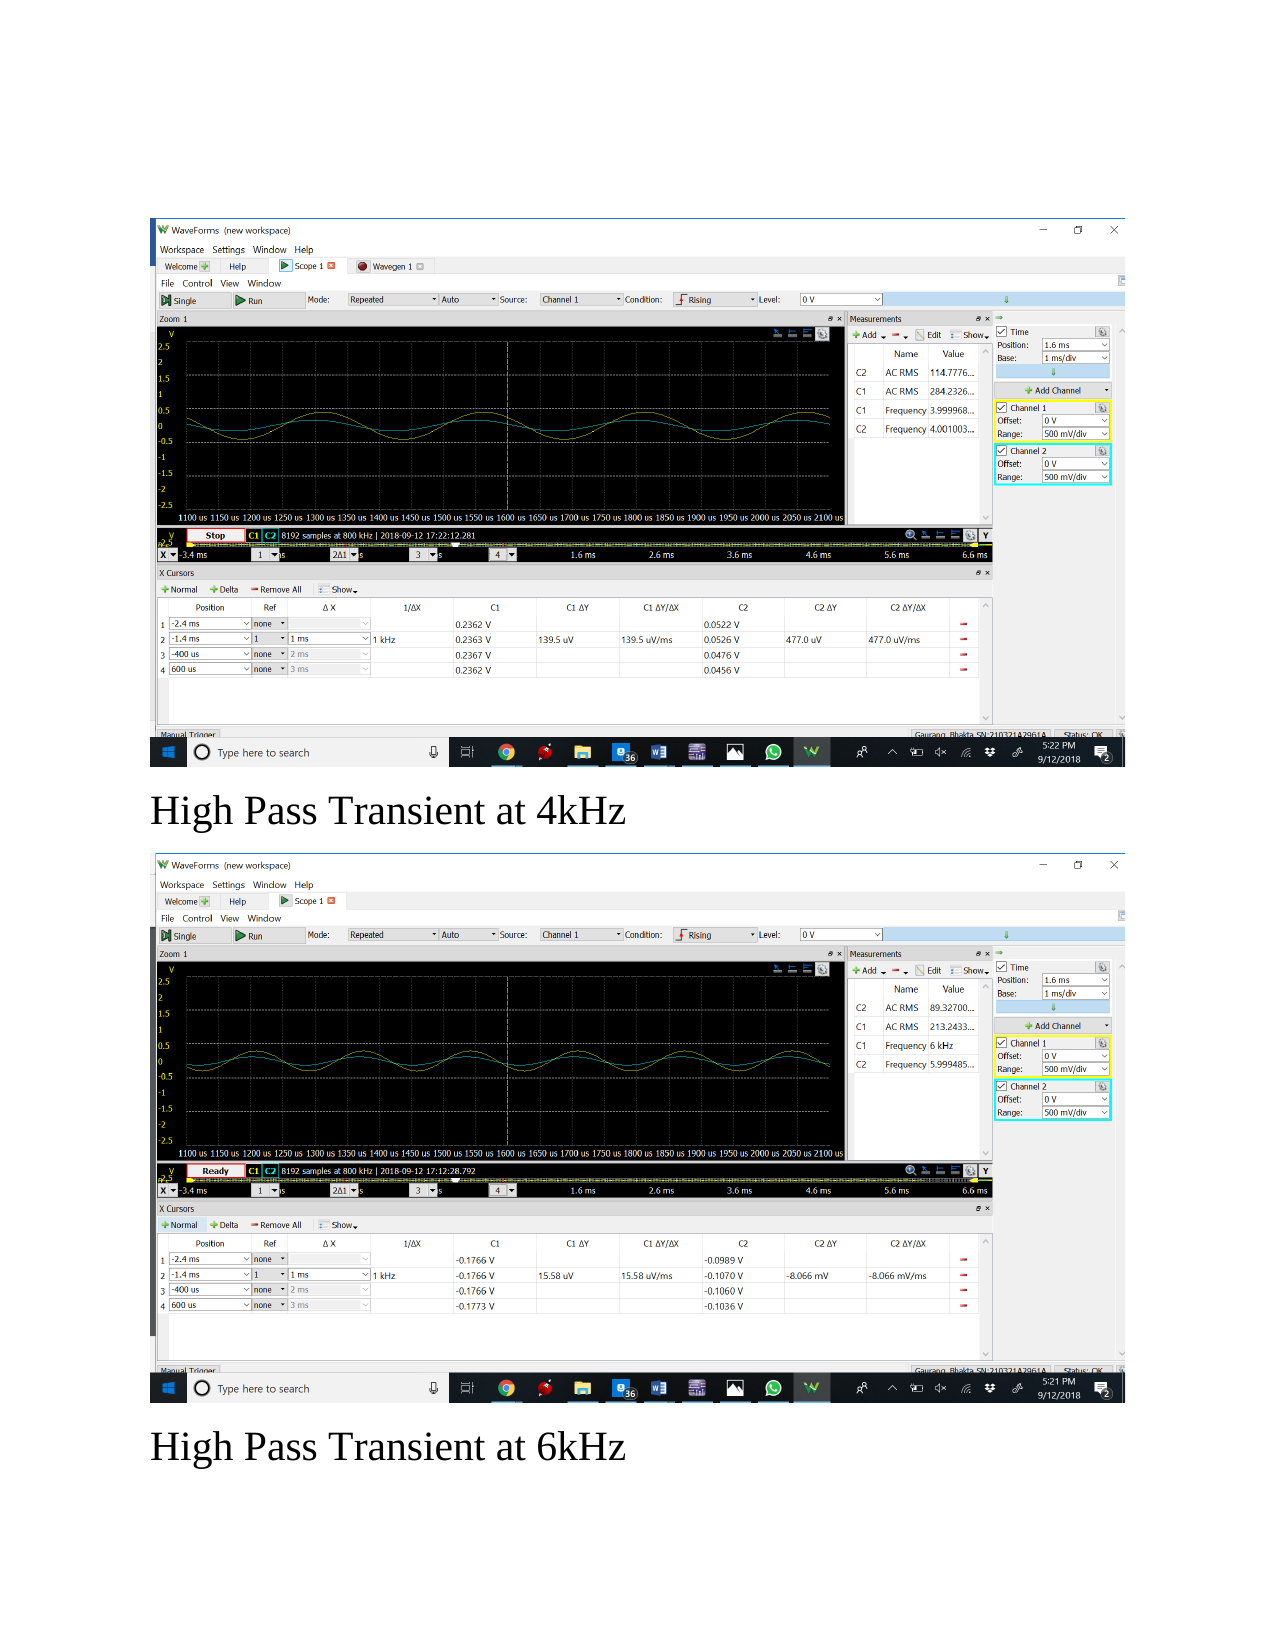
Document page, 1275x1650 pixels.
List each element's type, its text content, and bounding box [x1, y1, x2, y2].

picture [150, 853, 1125, 1403]
picture [150, 218, 1125, 767]
text High Pass Transient at 6kHz [150, 1421, 1125, 1469]
text High Pass Transient at 4kHz [150, 786, 1125, 833]
